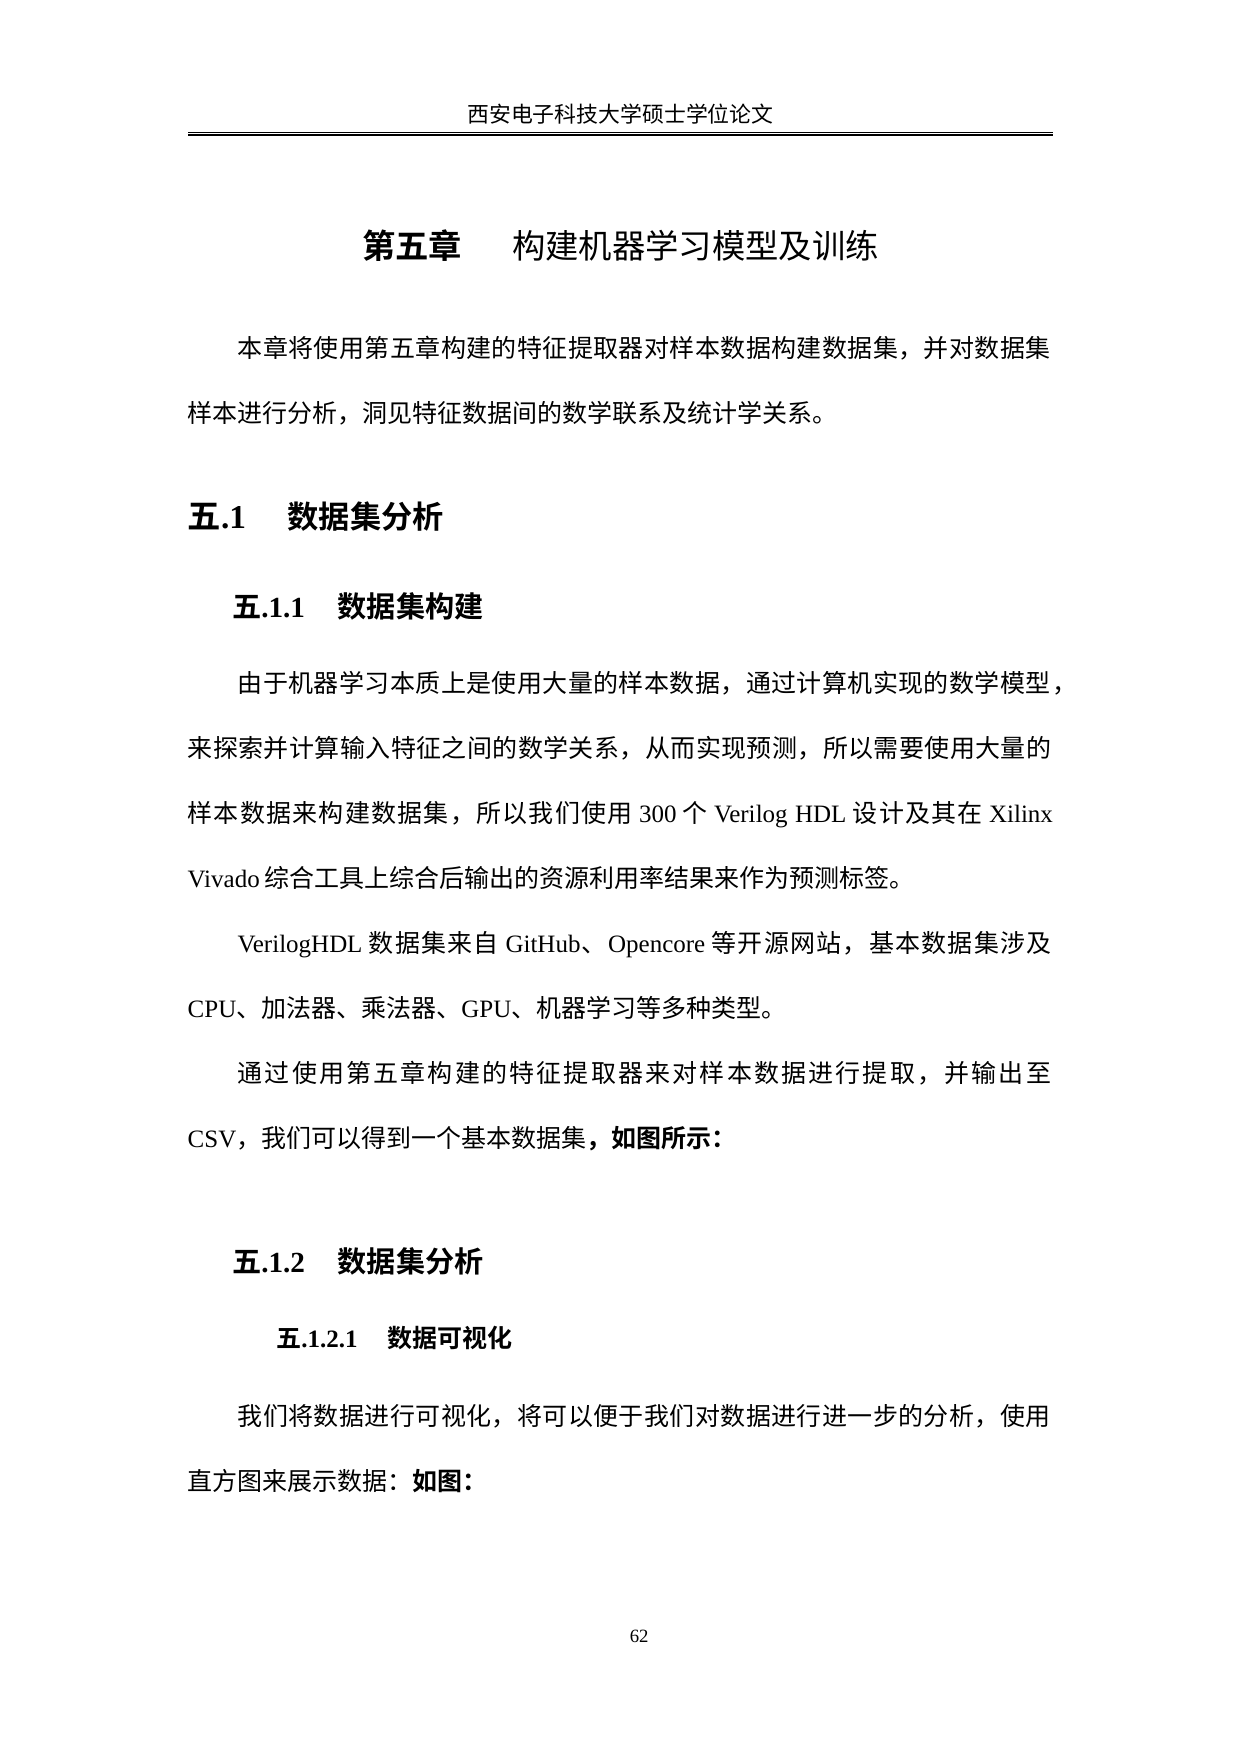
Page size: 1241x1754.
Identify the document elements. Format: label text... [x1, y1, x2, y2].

subtitle 数据集分析 [187, 482, 1053, 547]
text 通过使用第五章构建的特征提取器来对样本数据进行提取，并输出至CSV，我们可以得到一个基本数据集，如图所示： [187, 1039, 1053, 1169]
text VerilogHDL数据集来自GitHub、Opencore等开源网站，基本数据集涉及CPU、加法器、乘法器、GPU、机器学习等多种类型。 [187, 909, 1053, 1039]
subtitle 构建机器学习模型及训练 [187, 212, 1053, 277]
text 由于机器学习本质上是使用大量的样本数据，通过计算机实现的数学模型，来探索并计算输入特征之间的数学关系，从而实现预测，所以需要使用大量的样本数据来构建数据集，所以我们使用300个Verilog HDL设计及其在Xilinx Vivado综合工具上综合后输出的资源利用率结果来作为预测标签。 [187, 649, 1053, 909]
subtitle 数据可视化 [276, 1304, 1053, 1369]
text 本章将使用第五章构建的特征提取器对样本数据构建数据集，并对数据集样本进行分析，洞见特征数据间的数学联系及统计学关系。 [187, 314, 1053, 444]
subtitle 数据集构建 [232, 572, 1053, 637]
text 我们将数据进行可视化，将可以便于我们对数据进行进一步的分析，使用直方图来展示数据：如图： [187, 1382, 1053, 1512]
subtitle 数据集分析 [232, 1227, 1053, 1292]
